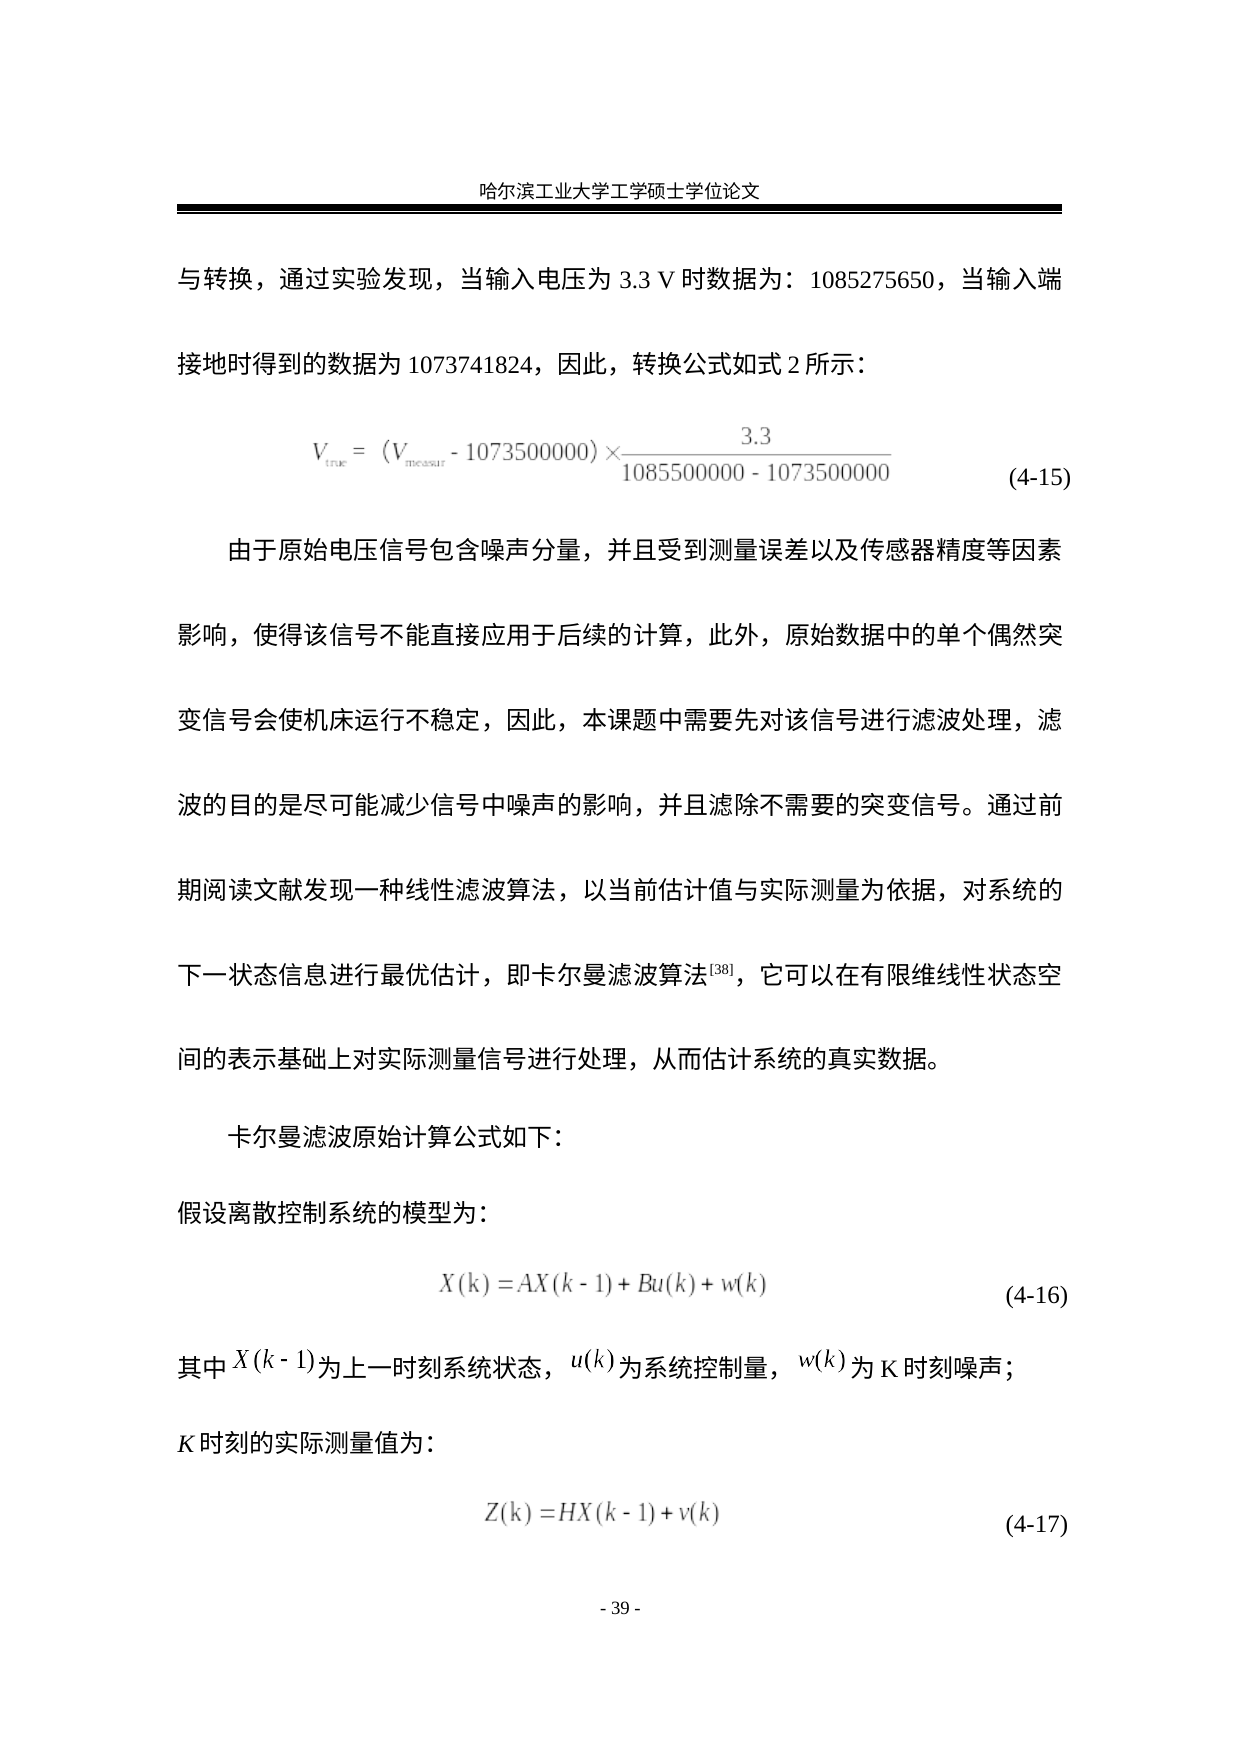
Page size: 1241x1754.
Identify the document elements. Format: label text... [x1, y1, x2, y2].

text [177, 244, 1063, 397]
text 假设离散控制系统的模型为： [177, 1178, 1063, 1246]
text 卡尔曼滤波原始计算公式如下： [177, 1101, 1063, 1169]
text 其中为上一时刻系统状态，为系统控制量，为K时刻噪声； [177, 1330, 1063, 1398]
text 由于原始电压信号包含噪声分量，并且受到测量误差以及传感器精度等因素影响，使得该信号不能直接应用于后续的计算，此外，原始数据中的单个偶然突变信号会使机床运行不稳定，因此，本课题中需要先对该信号进行滤波处理，滤波的目的是尽可能减少信号中噪声的影响，并且滤除不需要的突变信号。通过前期阅读文献发现一种线性滤波算法，以当前估计值与实际测量为依据，对系统的下一状态信息进行最优估计，即卡尔曼滤波算法[38]，它可以在有限维线性状态空间的表示基础上对实际测量信号进行处理，从而估计系统的真实数据。 [177, 515, 1063, 1092]
text K时刻的实际测量值为： [177, 1407, 1063, 1475]
